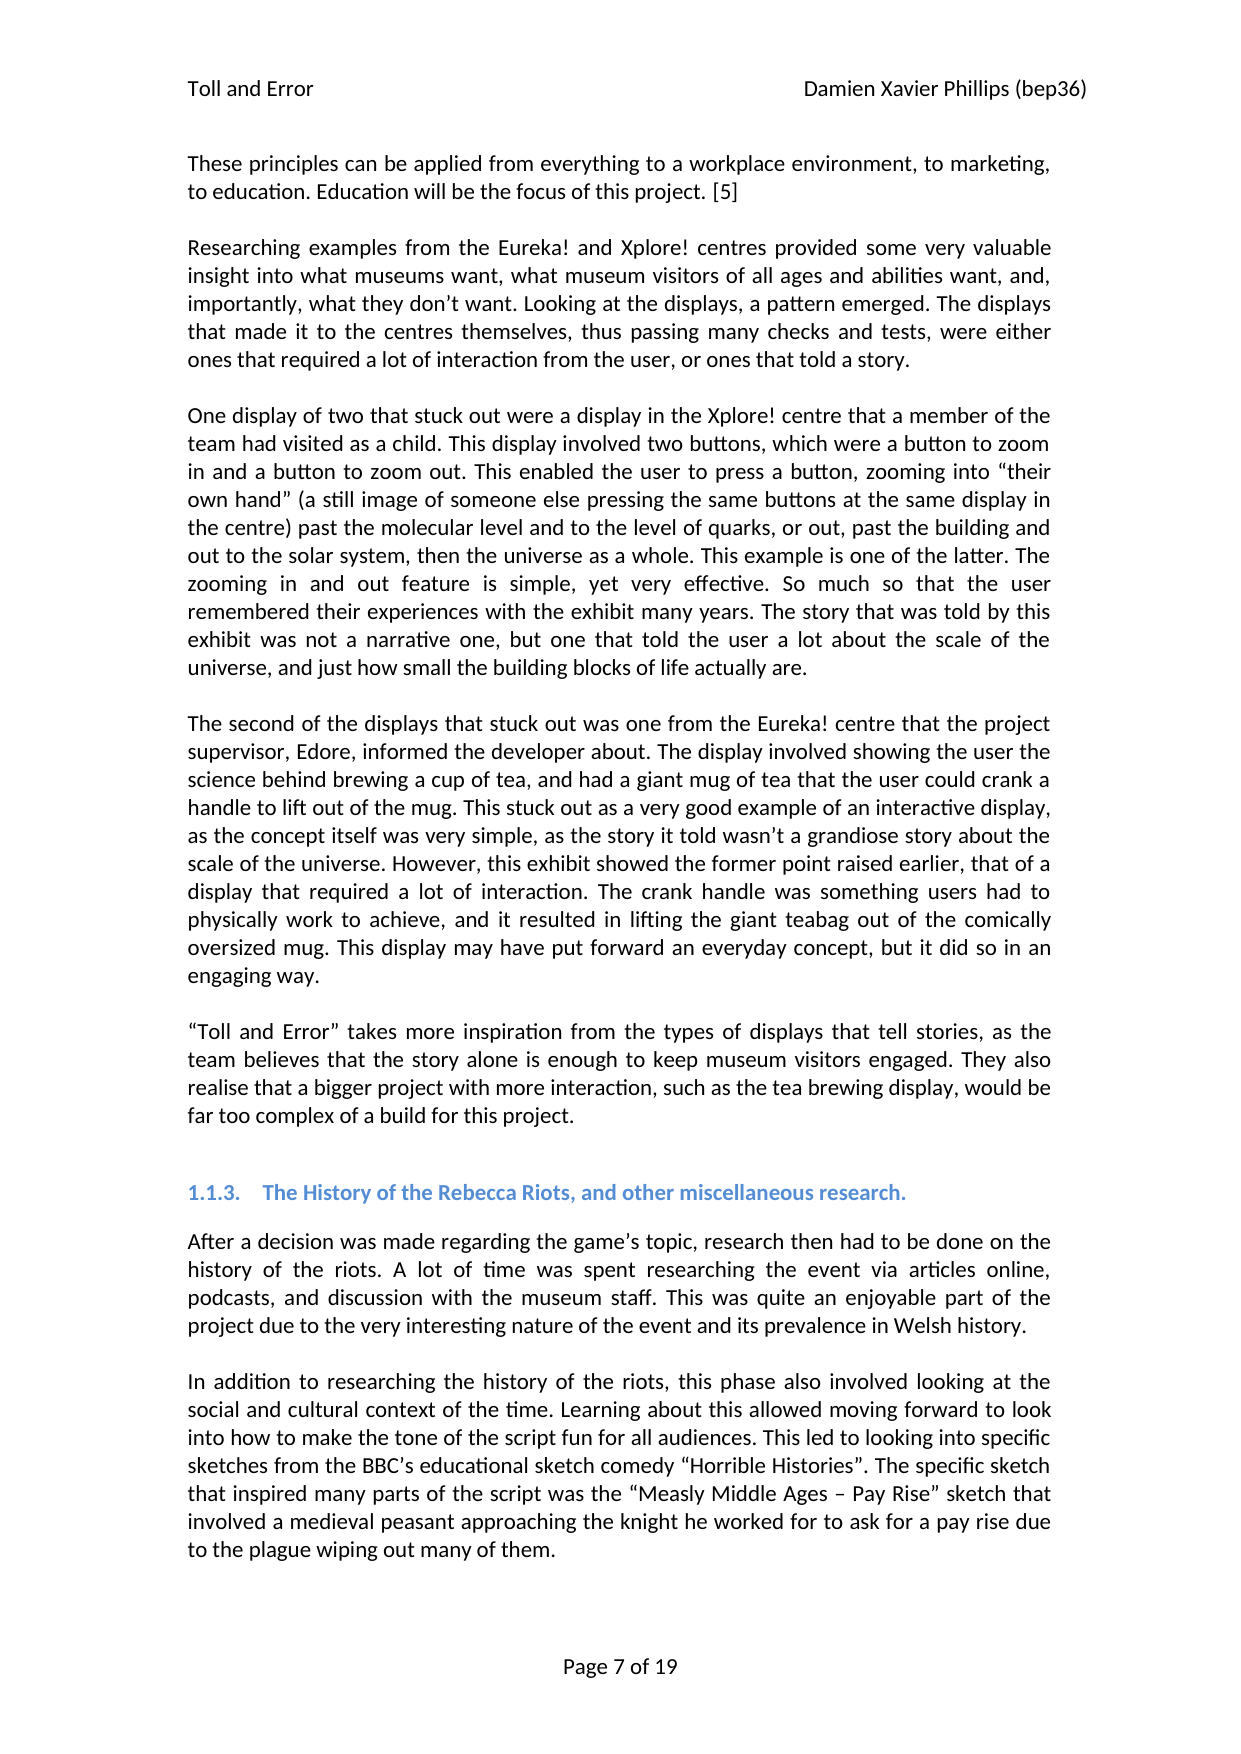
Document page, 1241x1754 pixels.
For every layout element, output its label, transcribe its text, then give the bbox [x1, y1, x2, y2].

text One display of two that stuck out were a display in the Xplore! centre that a member of the team had visited as a child. This display involved two buttons, which were a button to zoom in and a button to zoom out. This enabled the user to press a button, zooming into “their own hand” (a still image of someone else pressing the same buttons at the same display in the centre) past the molecular level and to the level of quarks, or out, past the building and out to the solar system, then the universe as a whole. This example is one of the latter. The zooming in and out feature is simple, yet very effective. So much so that the user remembered their experiences with the exhibit many years. The story that was told by this exhibit was not a narrative one, but one that told the user a lot about the scale of the universe, and just how small the building blocks of life actually are. [187, 401, 1053, 681]
text The second of the displays that stuck out was one from the Eureka! centre that the project supervisor, Edore, informed the developer about. The display involved showing the user the science behind brewing a cup of tea, and had a giant mug of tea that the user could crank a handle to lift out of the mug. This stuck out as a very good example of an interactive display, as the concept itself was very simple, as the story it told wasn’t a grandiose story about the scale of the universe. However, this exhibit showed the former point raised earlier, that of a display that required a lot of interaction. The crank handle was something users had to physically work to achieve, and it resulted in lifting the giant teabag out of the comically oversized mug. This display may have put forward an everyday concept, but it did so in an engaging way. [187, 709, 1053, 989]
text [187, 149, 1053, 205]
text Researching examples from the Eureka! and Xplore! centres provided some very valuable insight into what museums want, what museum visitors of all ages and abilities want, and, importantly, what they don’t want. Looking at the displays, a pattern emerged. The displays that made it to the centres themselves, thus passing many checks and tests, were either ones that required a lot of interaction from the user, or ones that told a story. [187, 233, 1053, 373]
text In addition to researching the history of the riots, this phase also involved looking at the social and cultural context of the time. Learning about this allowed moving forward to look into how to make the tone of the script fun for all audiences. This led to looking into specific sketches from the BBC’s educational sketch comedy “Horrible Histories”. The specific sketch that inspired many parts of the script was the “Measly Middle Ages – Pay Rise” sketch that involved a medieval peasant approaching the knight he worked for to ask for a pay rise due to the plague wiping out many of them. [187, 1367, 1053, 1563]
subtitle The History of the Rebecca Riots, and other miscellaneous research. [187, 1178, 1053, 1206]
text After a decision was made regarding the game’s topic, research then had to be done on the history of the riots. A lot of time was spent researching the event via articles online, podcasts, and discussion with the museum staff. This was quite an enjoyable part of the project due to the very interesting nature of the event and its prevalence in Welsh history. [187, 1227, 1053, 1339]
text “Toll and Error” takes more inspiration from the types of displays that tell stories, as the team believes that the story alone is enough to keep museum visitors engaged. They also realise that a bigger project with more interaction, such as the tea brewing display, would be far too complex of a build for this project. [187, 1017, 1053, 1129]
